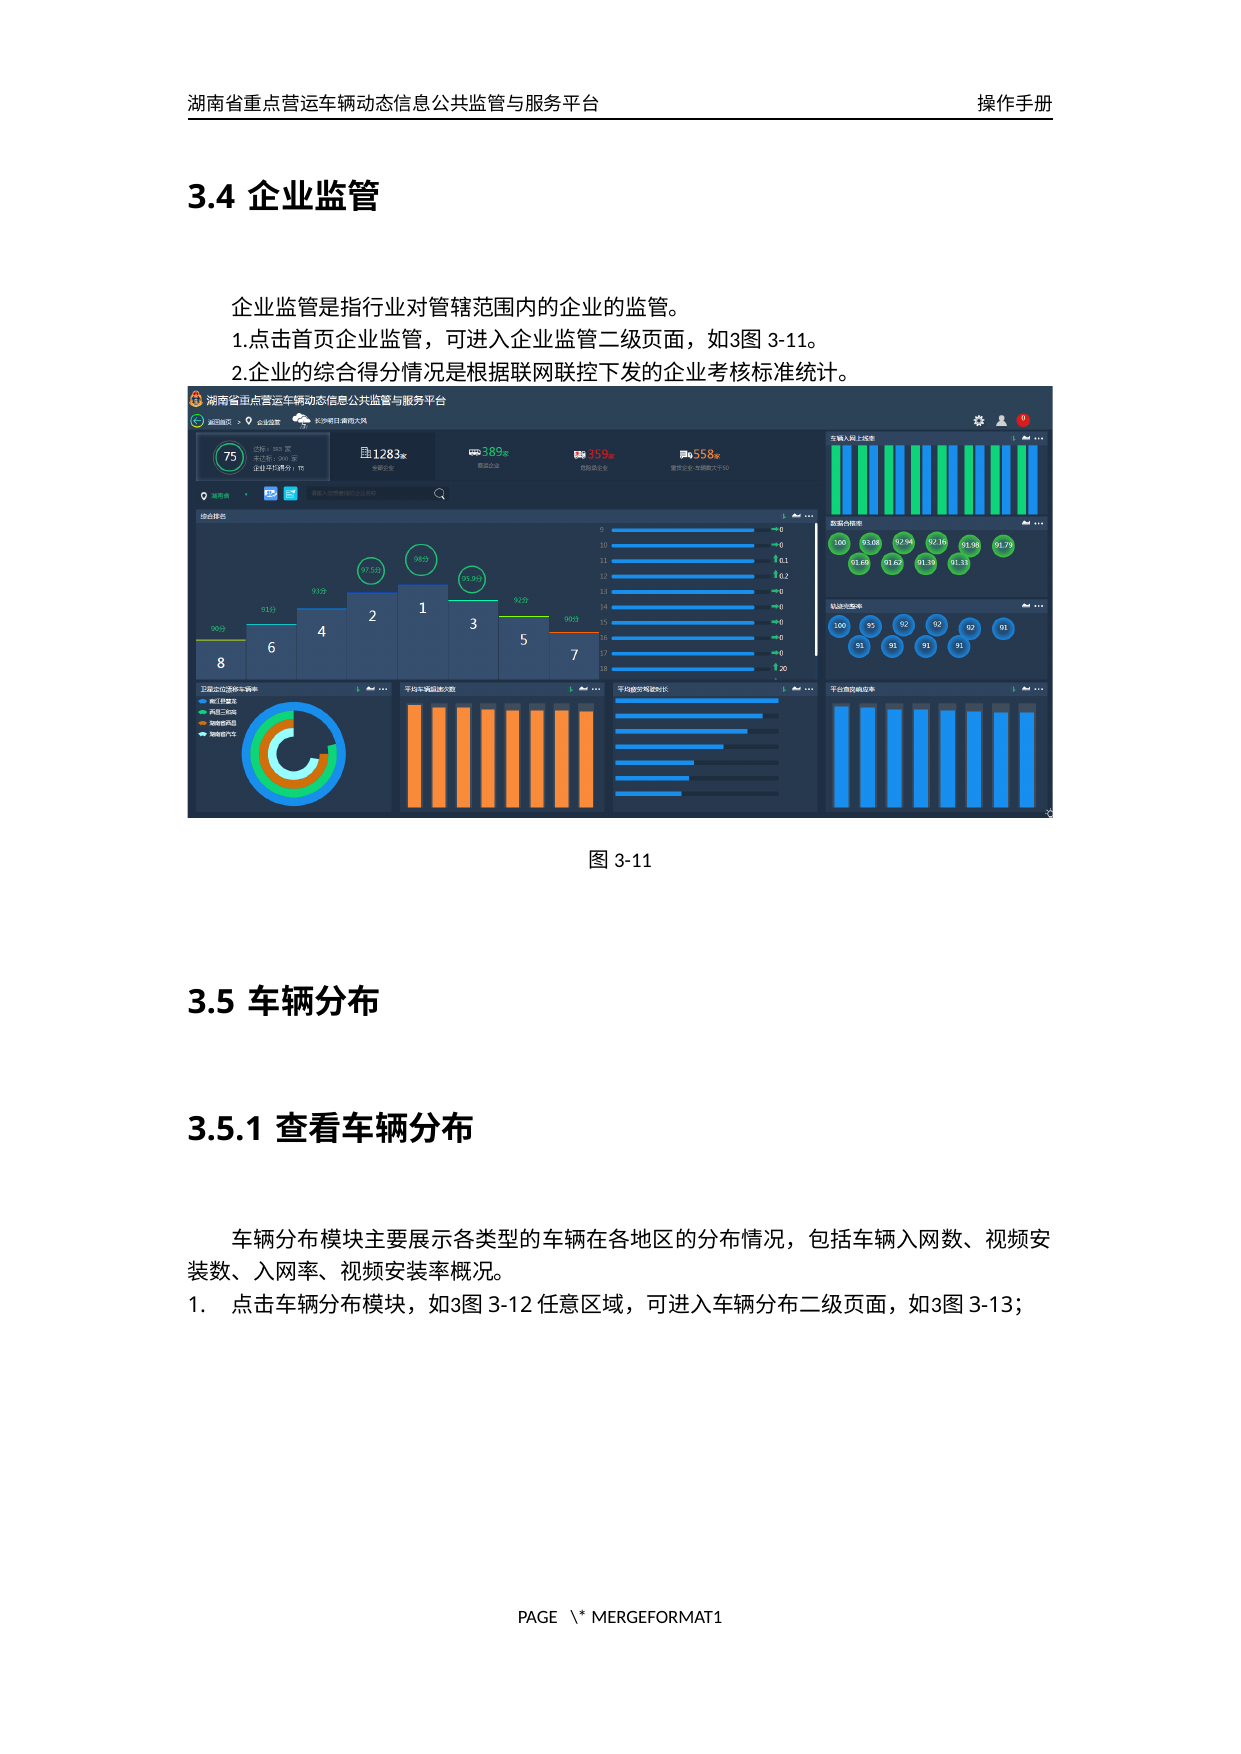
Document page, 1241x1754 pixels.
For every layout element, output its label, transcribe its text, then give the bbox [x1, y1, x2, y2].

text 图 3-11 [187, 842, 1053, 874]
list 企业的综合得分情况是根据联网联控下发的企业考核标准统计。 [187, 354, 1053, 386]
list 点击车辆分布模块，如图 3-12任意区域，可进入车辆分布二级页面，如图 3-13； [187, 1286, 1053, 1319]
list 点击首页企业监管，可进入企业监管二级页面，如图 3-11。 [187, 322, 1053, 354]
subtitle 车辆分布 [187, 966, 1053, 1031]
picture [187, 386, 1053, 818]
subtitle 企业监管 [187, 162, 1053, 227]
subtitle 查看车辆分布 [187, 1094, 1053, 1159]
text 企业监管是指行业对管辖范围内的企业的监管。 [187, 289, 1053, 322]
text 车辆分布模块主要展示各类型的车辆在各地区的分布情况，包括车辆入网数、视频安装数、入网率、视频安装率概况。 [187, 1221, 1053, 1286]
